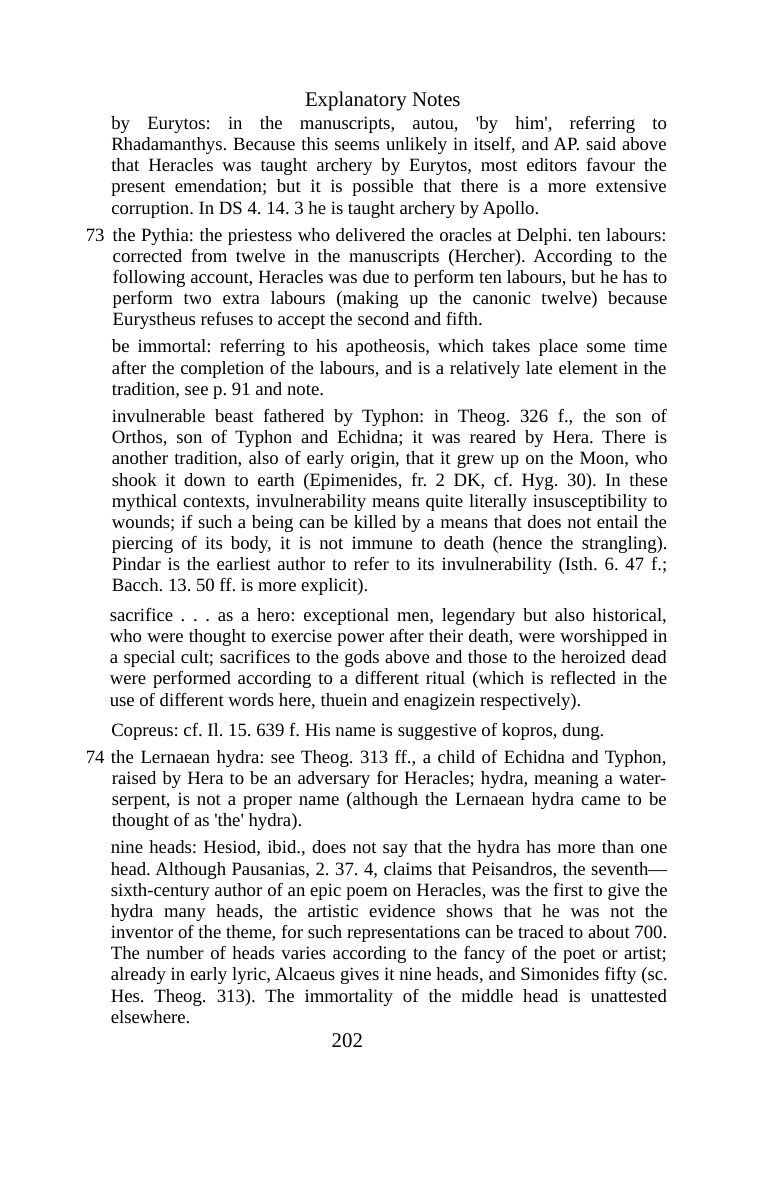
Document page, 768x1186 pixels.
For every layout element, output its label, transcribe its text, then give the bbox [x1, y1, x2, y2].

text 74 the Lernaean hydra: see Theog. 313 ff., a child of Echidna and Typhon, raised by Hera to be an adversary for Heracles; hydra, meaning a water-serpent, is not a proper name (although the Lernaean hydra came to be thought of as 'the' hydra). [86, 746, 668, 831]
text be immortal: referring to his apotheosis, which takes place some time after the completion of the labours, and is a relatively late element in the tradition, see p. 91 and note. [112, 336, 668, 399]
text invulnerable beast fathered by Typhon: in Theog. 326 f., the son of Orthos, son of Typhon and Echidna; it was reared by Hera. There is another tradition, also of early origin, that it grew up on the Moon, who shook it down to earth (Epimenides, fr. 2 DK, cf. Hyg. 30). In these mythical contexts, invulnerability means quite literally insusceptibility to wounds; if such a being can be killed by a means that does not entail the piercing of its body, it is not immune to death (hence the strangling). Pindar is the earliest author to refer to its invulnerability (Isth. 6. 47 f.; Bacch. 13. 50 ff. is more explicit). [112, 406, 668, 596]
text nine heads: Hesiod, ibid., does not say that the hydra has more than one head. Although Pausanias, 2. 37. 4, claims that Peisandros, the seventh—sixth-century author of an epic poem on Heracles, was the first to give the hydra many heads, the artistic evidence shows that he was not the inventor of the theme, for such representations can be traced to about 700. The number of heads varies according to the fancy of the poet or artist; already in early lyric, Alcaeus gives it nine heads, and Simonides fifty (sc. Hes. Theog. 313). The immortality of the middle head is unattested elsewhere. [111, 837, 668, 1027]
text sacrifice . . . as a hero: exceptional men, legendary but also historical, who were thought to exercise power after their death, were worshipped in a special cult; sacrifices to the gods above and those to the heroized dead were performed according to a different ritual (which is reflected in the use of different words here, thuein and enagizein respectively). [109, 604, 668, 710]
text Copreus: cf. Il. 15. 639 f. His name is suggestive of kopros, dung. [111, 719, 668, 740]
list the Pythia: the priestess who delivered the oracles at Delphi. ten labours: corrected from twelve in the manuscripts (Hercher). According to the following account, Heracles was due to perform ten labours, but he has to perform two extra labours (making up the canonic twelve) because Eurystheus refuses to accept the second and fifth. [86, 224, 668, 330]
text by Eurytos: in the manuscripts, autou, 'by him', referring to Rhadamanthys. Because this seems unlikely in itself, and AP. said above that Heracles was taught archery by Eurytos, most editors favour the present emendation; but it is possible that there is a more extensive corruption. In DS 4. 14. 3 he is taught archery by Apollo. [111, 112, 668, 218]
